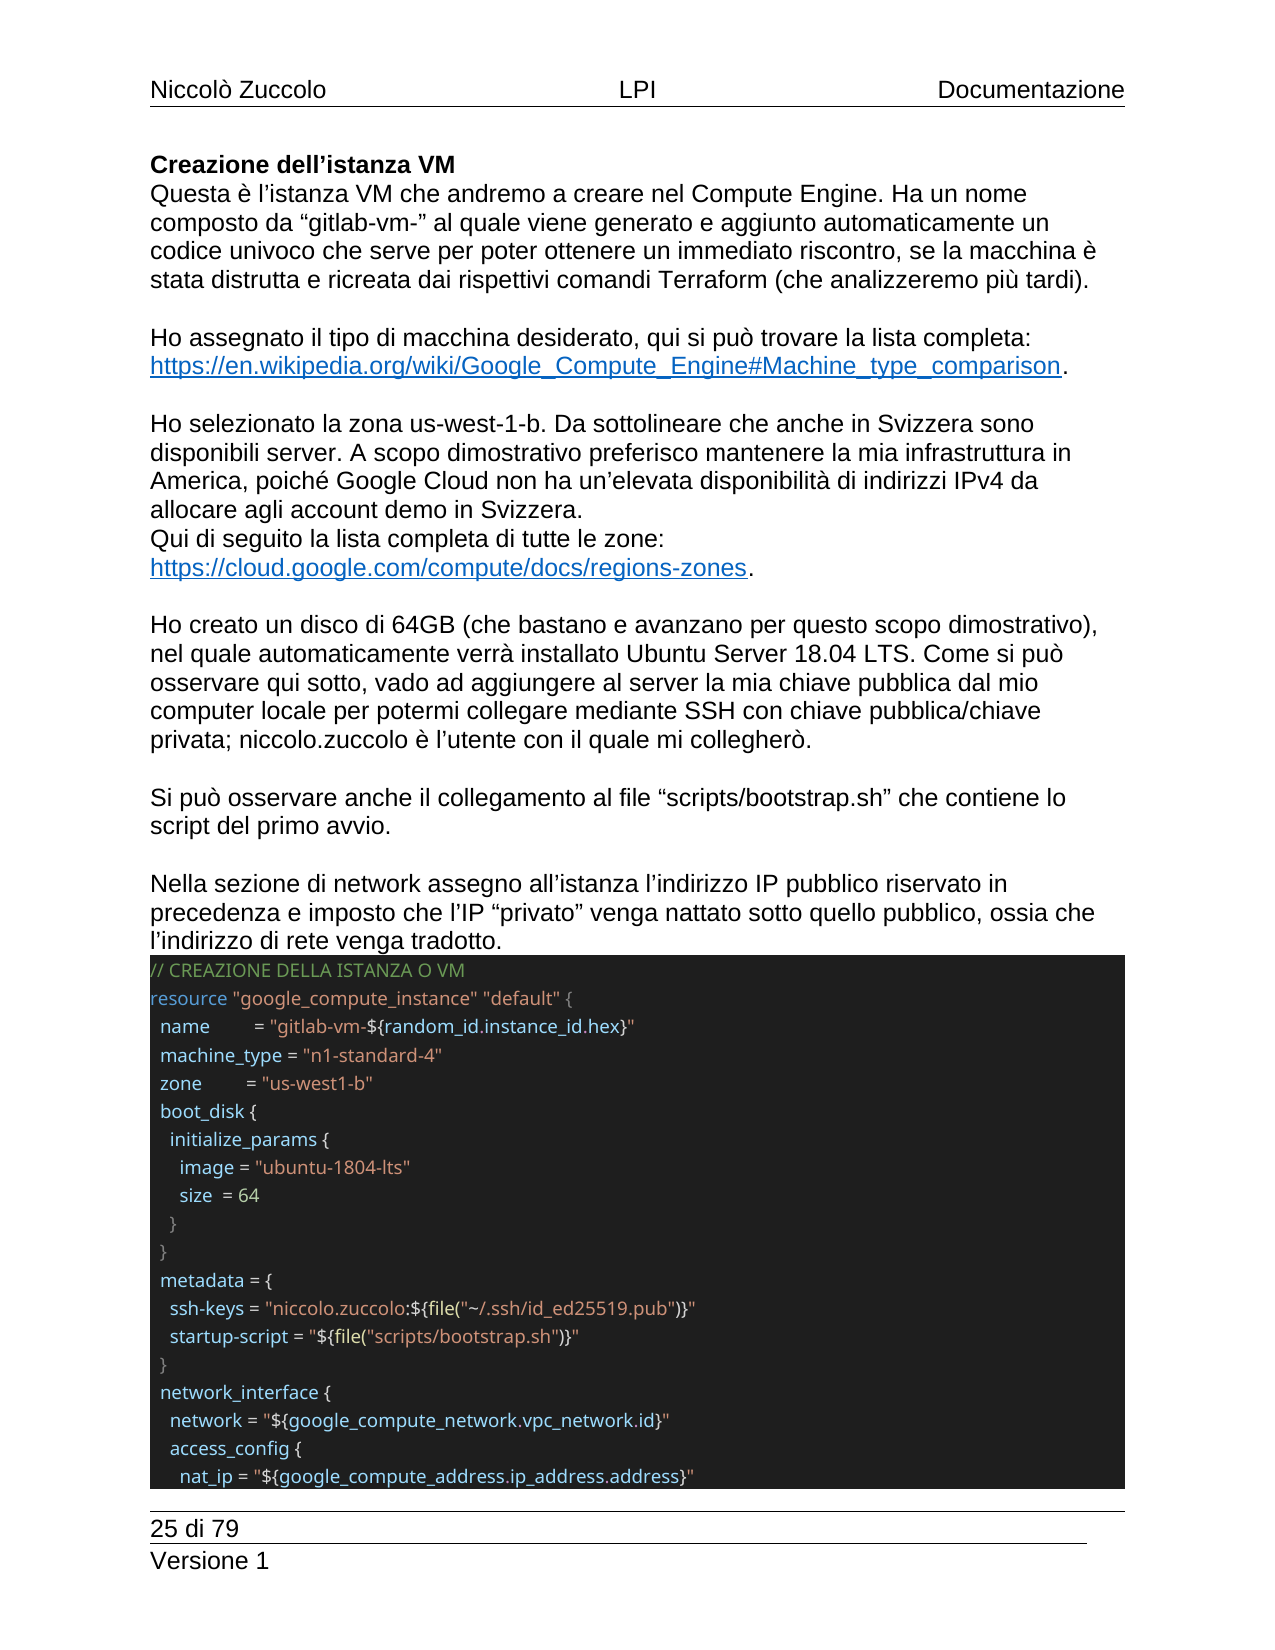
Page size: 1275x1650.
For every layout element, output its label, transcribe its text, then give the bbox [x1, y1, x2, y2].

text startup-script = "${file("scripts/bootstrap.sh")}" [150, 1321, 1125, 1349]
text size = 64 [150, 1180, 1125, 1208]
text boot_disk { [150, 1096, 1125, 1124]
text https://en.wikipedia.org/wiki/Google_Compute_Engine#Machine_type_comparison. [150, 351, 1125, 380]
text initialize_params { [150, 1124, 1125, 1152]
text network = "${google_compute_network.vpc_network.id}" [150, 1405, 1125, 1433]
text name = "gitlab-vm-${random_id.instance_id.hex}" [150, 1011, 1125, 1039]
text network_interface { [150, 1377, 1125, 1405]
text Ho creato un disco di 64GB (che bastano e avanzano per questo scopo dimostrativo), nel quale automaticamente verrà installato Ubuntu Server 18.04 LTS. Come si può osservare qui sotto, vado ad aggiungere al server la mia chiave pubblica dal mio computer locale per potermi collegare mediante SSH con chiave pubblica/chiave privata; niccolo.zuccolo è l’utente con il quale mi collegherò. [150, 610, 1125, 754]
text Si può osservare anche il collegamento al file “scripts/bootstrap.sh” che contiene lo script del primo avvio. [150, 782, 1125, 840]
text } [150, 1236, 1125, 1264]
text Creazione dell’istanza VM [150, 150, 1125, 179]
text Ho assegnato il tipo di macchina desiderato, qui si può trovare la lista completa: [150, 322, 1125, 351]
text // CREAZIONE DELLA ISTANZA O VM [150, 955, 1125, 983]
text Questa è l’istanza VM che andremo a creare nel Compute Engine. Ha un nome composto da “gitlab-vm-” al quale viene generato e aggiunto automaticamente un codice univoco che serve per poter ottenere un immediato riscontro, se la macchina è stata distrutta e ricreata dai rispettivi comandi Terraform (che analizzeremo più tardi). [150, 179, 1125, 294]
text } [150, 1349, 1125, 1377]
text machine_type = "n1-standard-4" [150, 1039, 1125, 1067]
text access_config { [150, 1433, 1125, 1461]
text Nella sezione di network assegno all’istanza l’indirizzo IP pubblico riservato in precedenza e imposto che l’IP “privato” venga nattato sotto quello pubblico, ossia che l’indirizzo di rete venga tradotto. [150, 869, 1125, 955]
text image = "ubuntu-1804-lts" [150, 1152, 1125, 1180]
text Ho selezionato la zona us-west-1-b. Da sottolineare che anche in Svizzera sono disponibili server. A scopo dimostrativo preferisco mantenere la mia infrastruttura in America, poiché Google Cloud non ha un’elevata disponibilità di indirizzi IPv4 da allocare agli account demo in Svizzera. [150, 409, 1125, 524]
text } [150, 1208, 1125, 1236]
text ssh-keys = "niccolo.zuccolo:${file("~/.ssh/id_ed25519.pub")}" [150, 1292, 1125, 1321]
text zone = "us-west1-b" [150, 1067, 1125, 1096]
text resource "google_compute_instance" "default" { [150, 983, 1125, 1011]
text nat_ip = "${google_compute_address.ip_address.address}" [150, 1461, 1125, 1489]
text metadata = { [150, 1264, 1125, 1292]
text Qui di seguito la lista completa di tutte le zone: https://cloud.google.com/compute/docs/regions-zones. [150, 524, 1125, 581]
